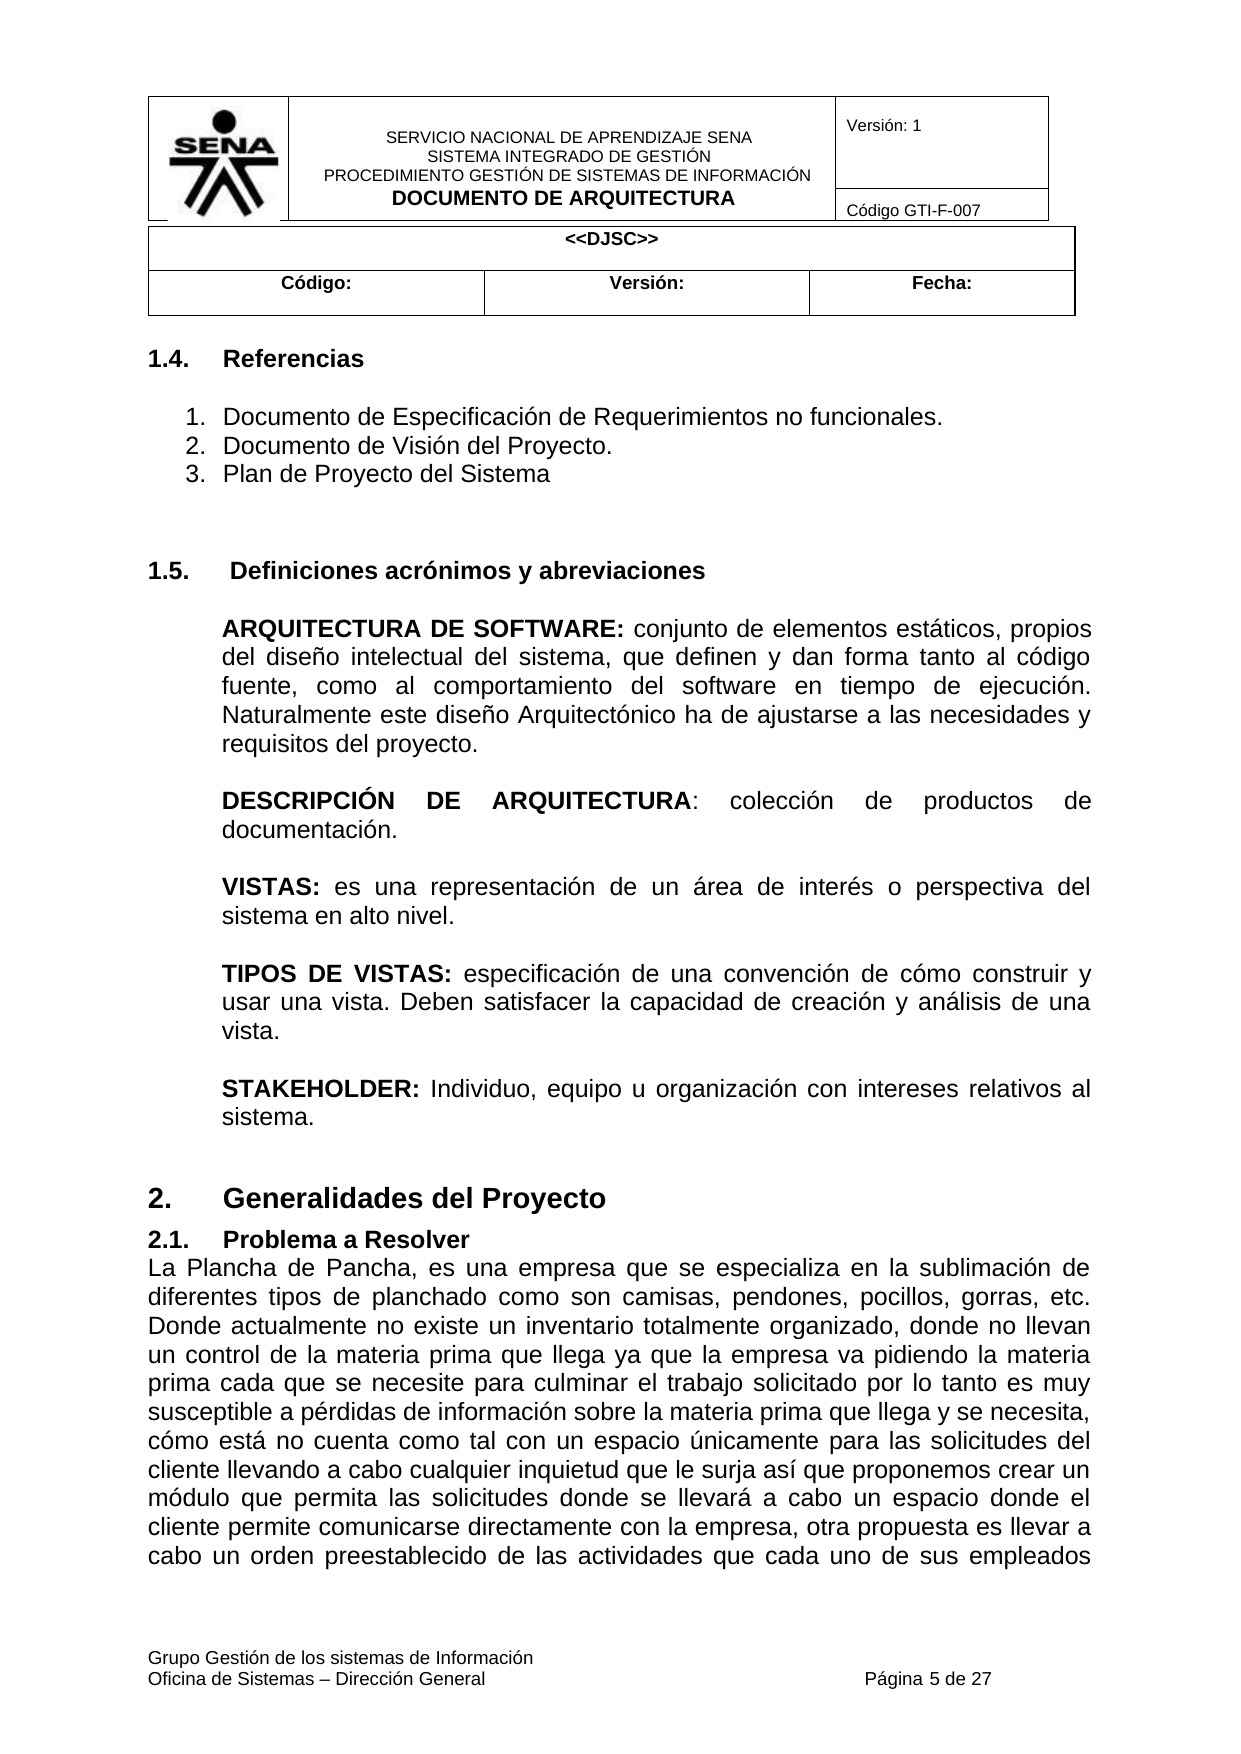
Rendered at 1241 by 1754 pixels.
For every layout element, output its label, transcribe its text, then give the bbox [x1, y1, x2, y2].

text TIPOS DE VISTAS: especificación de una convención de cómo construir y usar una vista. Deben satisfacer la capacidad de creación y análisis de una vista. [222, 958, 1092, 1045]
list Documento de Especificación de Requerimientos no funcionales. [185, 402, 1092, 431]
list Plan de Proyecto del Sistema [185, 459, 1092, 488]
subtitle Generalidades del Proyecto [148, 1181, 1092, 1214]
text ARQUITECTURA DE SOFTWARE: conjunto de elementos estáticos, propios del diseño intelectual del sistema, que definen y dan forma tanto al código fuente, como al comportamiento del software en tiempo de ejecución. Naturalmente este diseño Arquitectónico ha de ajustarse a las necesidades y requisitos del proyecto. [222, 613, 1092, 757]
text DESCRIPCIÓN DE ARQUITECTURA: colección de productos de documentación. [222, 786, 1092, 843]
text STAKEHOLDER: Individuo, equipo u organización con intereses relativos al sistema. [222, 1073, 1092, 1131]
subtitle Problema a Resolver [148, 1224, 1092, 1253]
subtitle Definiciones acrónimos y abreviaciones [148, 556, 1092, 585]
list Documento de Visión del Proyecto. [185, 431, 1092, 459]
text VISTAS: es una representación de un área de interés o perspectiva del sistema en alto nivel. [222, 872, 1092, 930]
subtitle Referencias [148, 344, 1092, 373]
picture [167, 106, 281, 221]
